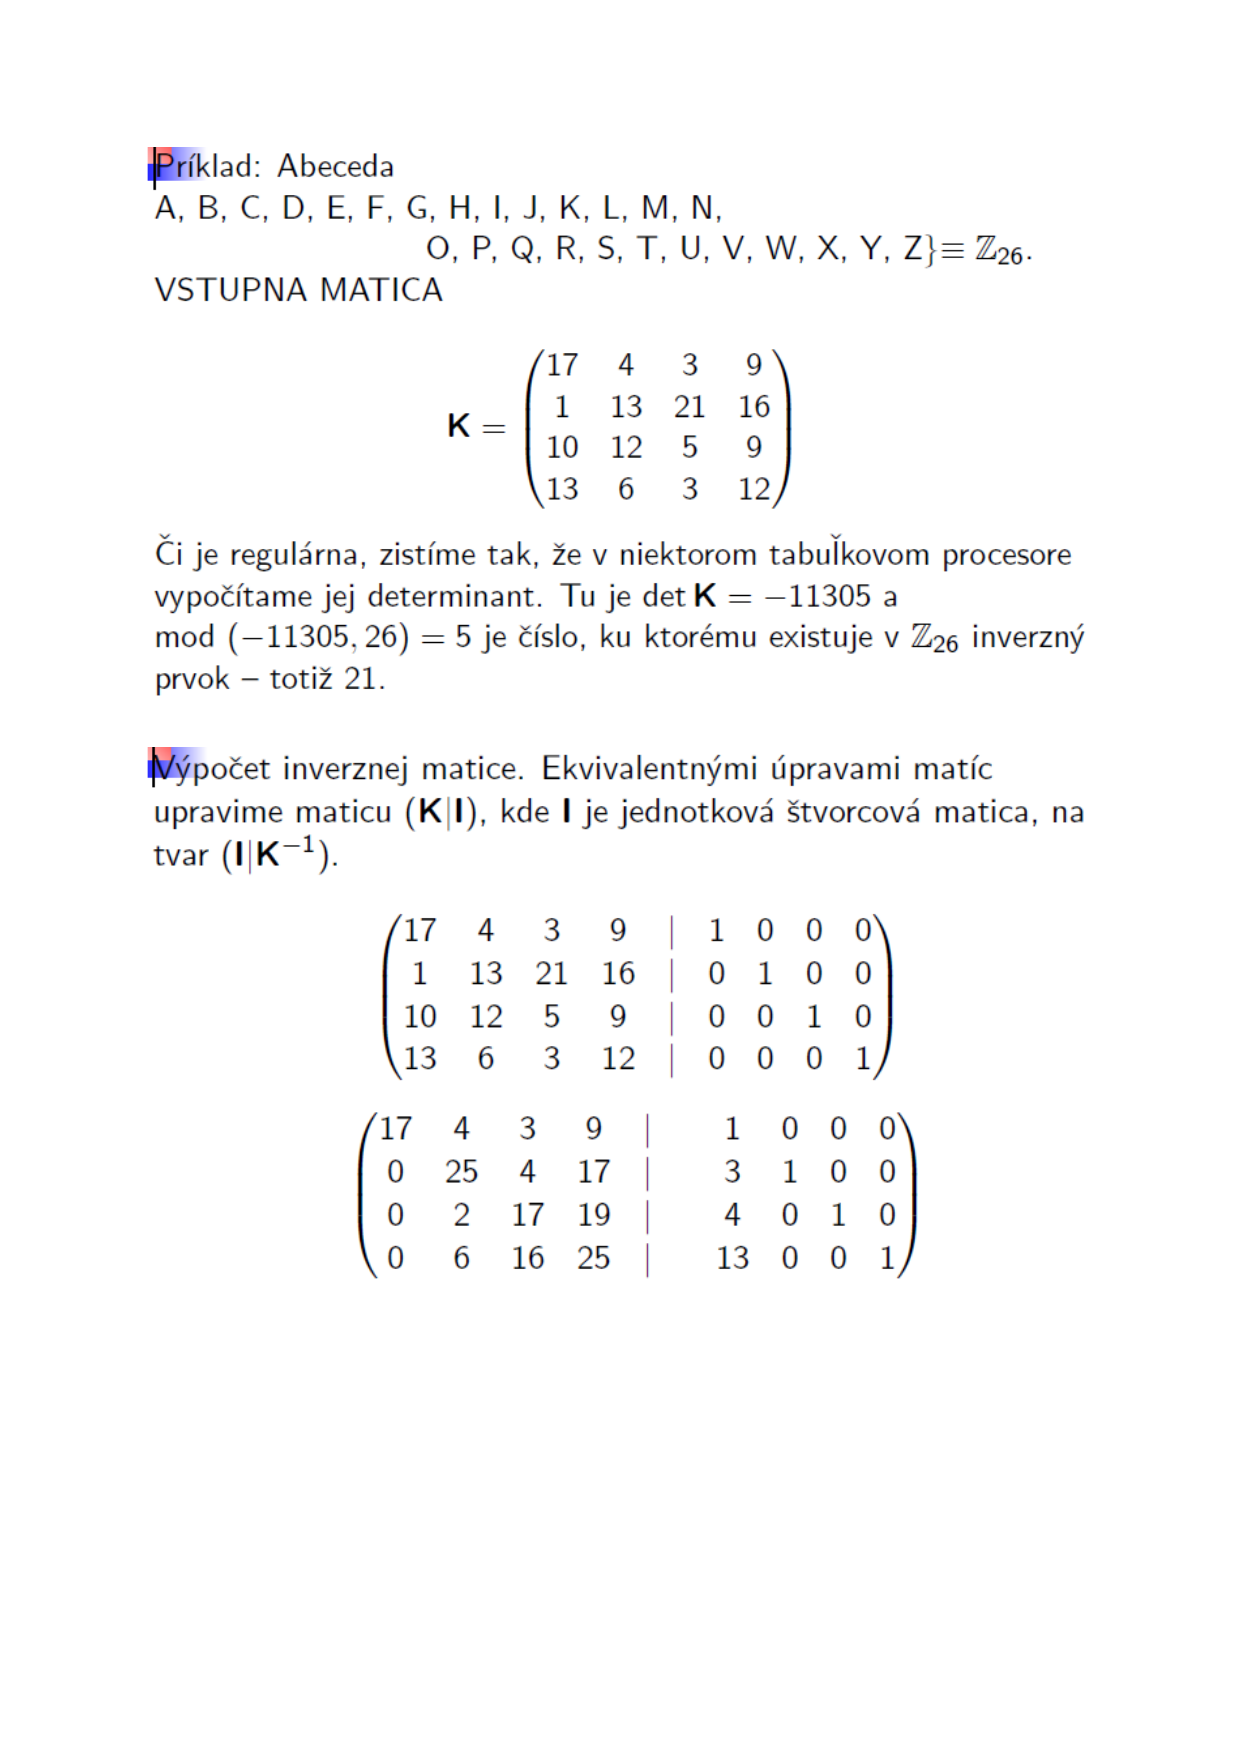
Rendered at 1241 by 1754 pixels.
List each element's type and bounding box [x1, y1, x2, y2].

picture [147, 147, 1093, 723]
picture [147, 747, 1093, 1296]
